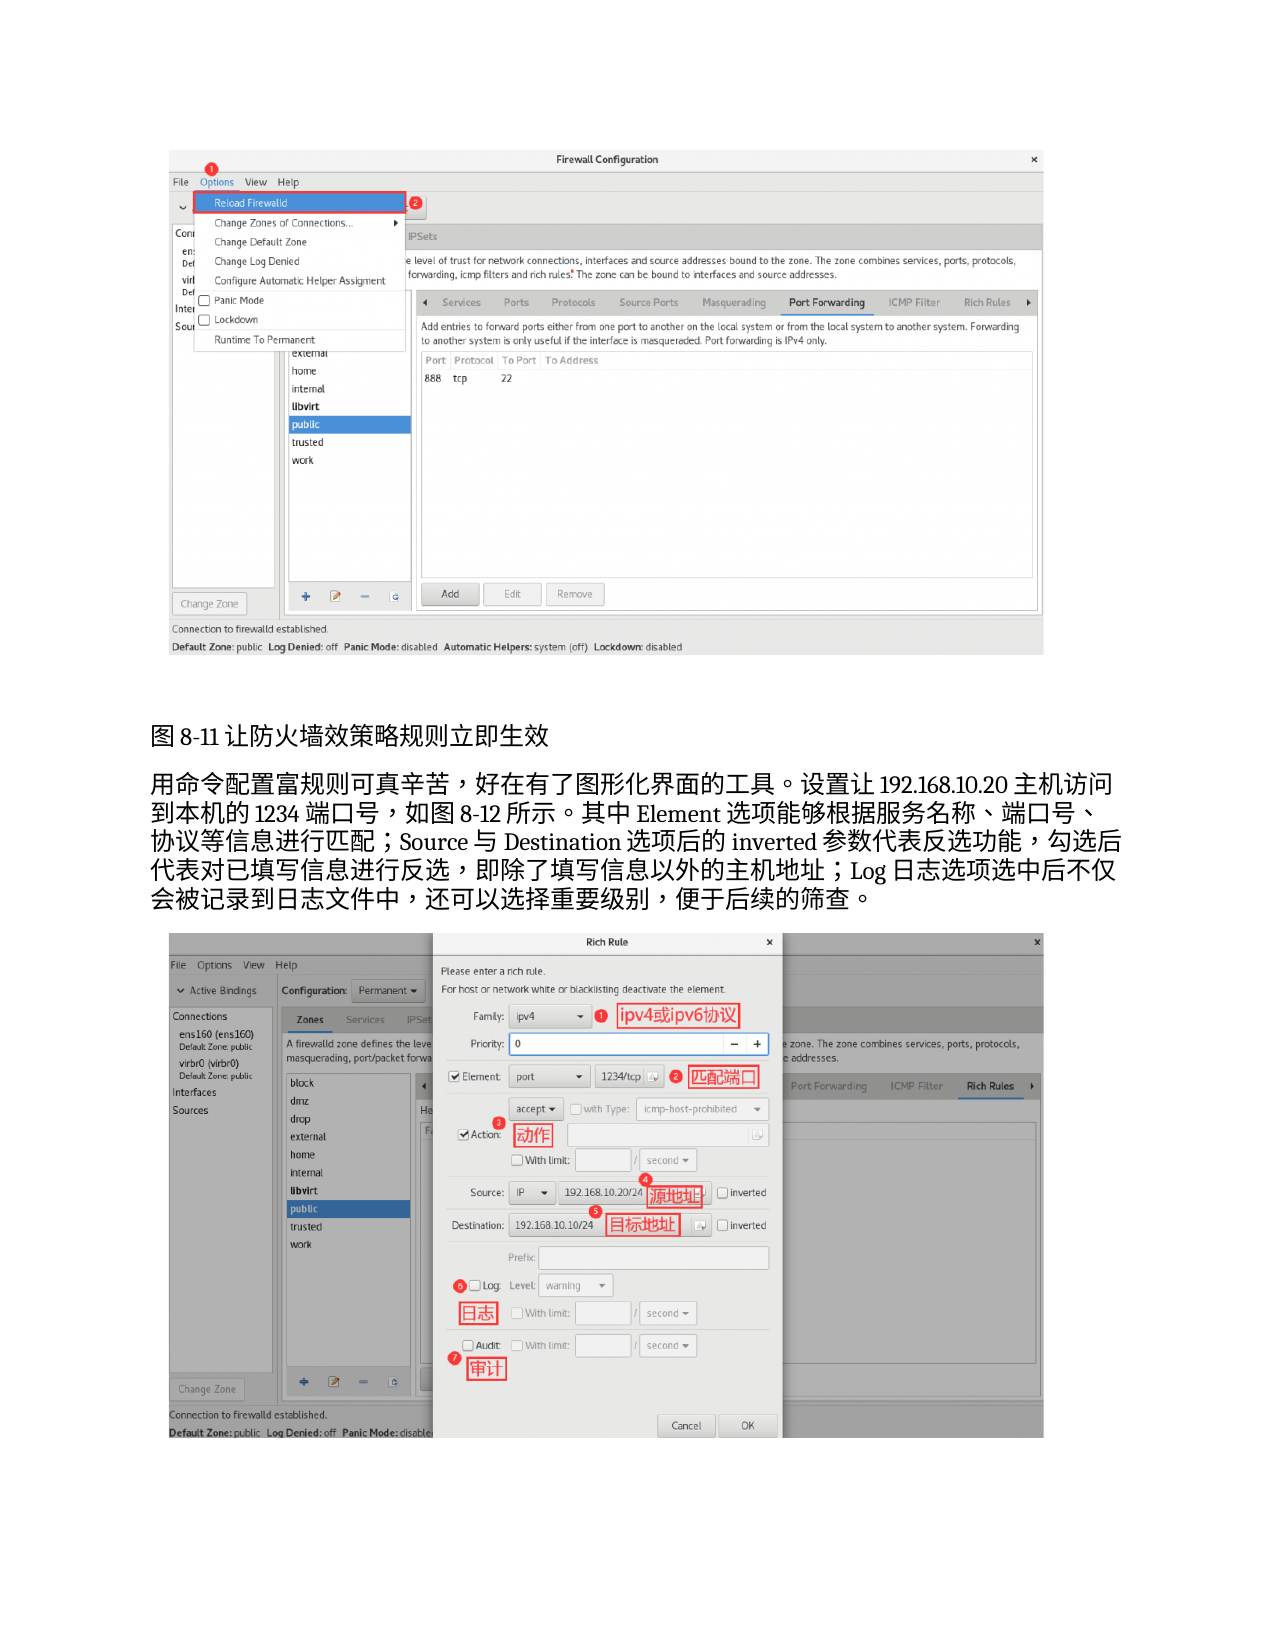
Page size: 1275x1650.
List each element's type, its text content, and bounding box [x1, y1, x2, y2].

text 图8-11 让防火墙效策略规则立即生效 [150, 723, 1125, 752]
text 用命令配置富规则可真辛苦，好在有了图形化界面的工具。设置让192.168.10.20主机访问到本机的1234端口号，如图8-12所示。其中Element选项能够根据服务名称、端口号、协议等信息进行匹配；Source与Destination选项后的inverted参数代表反选功能，勾选后代表对已填写信息进行反选，即除了填写信息以外的主机地址；Log日志选项选中后不仅会被记录到日志文件中，还可以选择重要级别，便于后续的筛查。 [150, 771, 1125, 914]
picture [168, 150, 1044, 655]
picture [168, 933, 1044, 1438]
